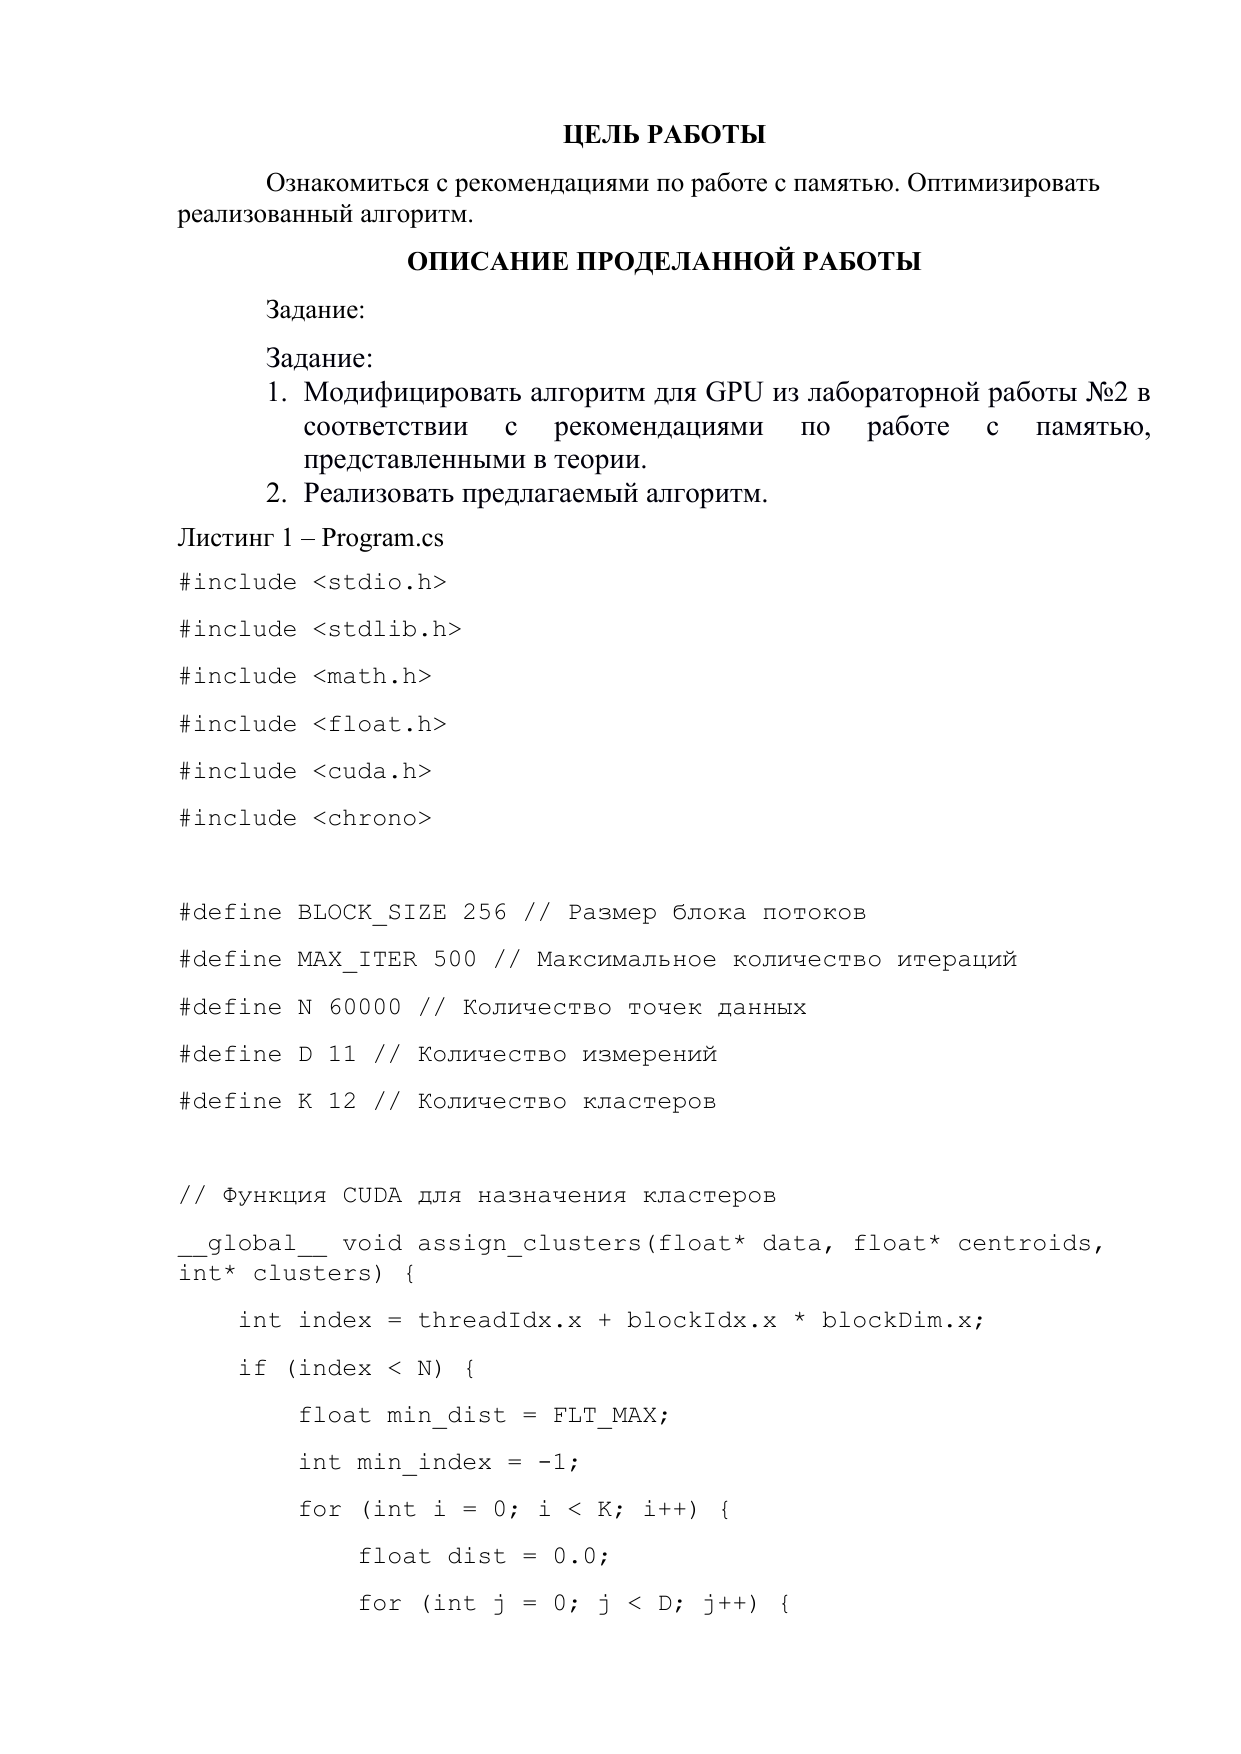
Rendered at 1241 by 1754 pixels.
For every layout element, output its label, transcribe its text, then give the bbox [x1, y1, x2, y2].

text #include <stdio.h> [177, 568, 1152, 597]
text Задание: [177, 293, 1152, 324]
text ЦЕЛЬ РАБОТЫ [177, 118, 1152, 149]
list Реализовать предлагаемый алгоритм. [266, 475, 1152, 508]
text #include <cuda.h> [177, 757, 1152, 786]
text Листинг 1 – Program.cs [177, 521, 1152, 552]
text ОПИСАНИЕ ПРОДЕЛАННОЙ РАБОТЫ [177, 245, 1152, 276]
text Задание: [177, 341, 1152, 374]
text #define D 11 // Количество измерений [177, 1040, 1152, 1069]
text #include <chrono> [177, 804, 1152, 833]
text // Функция CUDA для назначения кластеров [177, 1182, 1152, 1210]
text float min_dist = FLT_MAX; [177, 1401, 1152, 1429]
text #define K 12 // Количество кластеров [177, 1088, 1152, 1116]
list Модифицировать алгоритм для GPU из лабораторной работы №2 в соответствии с рекомендациями по работе с памятью, представленными в теории. [266, 374, 1152, 475]
text int min_index = -1; [177, 1448, 1152, 1477]
text #define BLOCK_SIZE 256 // Размер блока потоков [177, 899, 1152, 927]
text if (index < N) { [177, 1354, 1152, 1382]
text float dist = 0.0; [177, 1543, 1152, 1571]
text Ознакомиться с рекомендациями по работе с памятью. Оптимизировать реализованный алгоритм. [177, 166, 1152, 228]
text __global__ void assign_clusters(float* data, float* centroids, int* clusters) { [177, 1229, 1152, 1288]
text #include <stdlib.h> [177, 616, 1152, 644]
text int index = threadIdx.x + blockIdx.x * blockDim.x; [177, 1307, 1152, 1335]
text for (int j = 0; j < D; j++) { [177, 1590, 1152, 1618]
text for (int i = 0; i < K; i++) { [177, 1496, 1152, 1524]
text #include <float.h> [177, 710, 1152, 738]
text #define MAX_ITER 500 // Максимальное количество итераций [177, 946, 1152, 974]
text #define N 60000 // Количество точек данных [177, 993, 1152, 1022]
text #include <math.h> [177, 663, 1152, 691]
